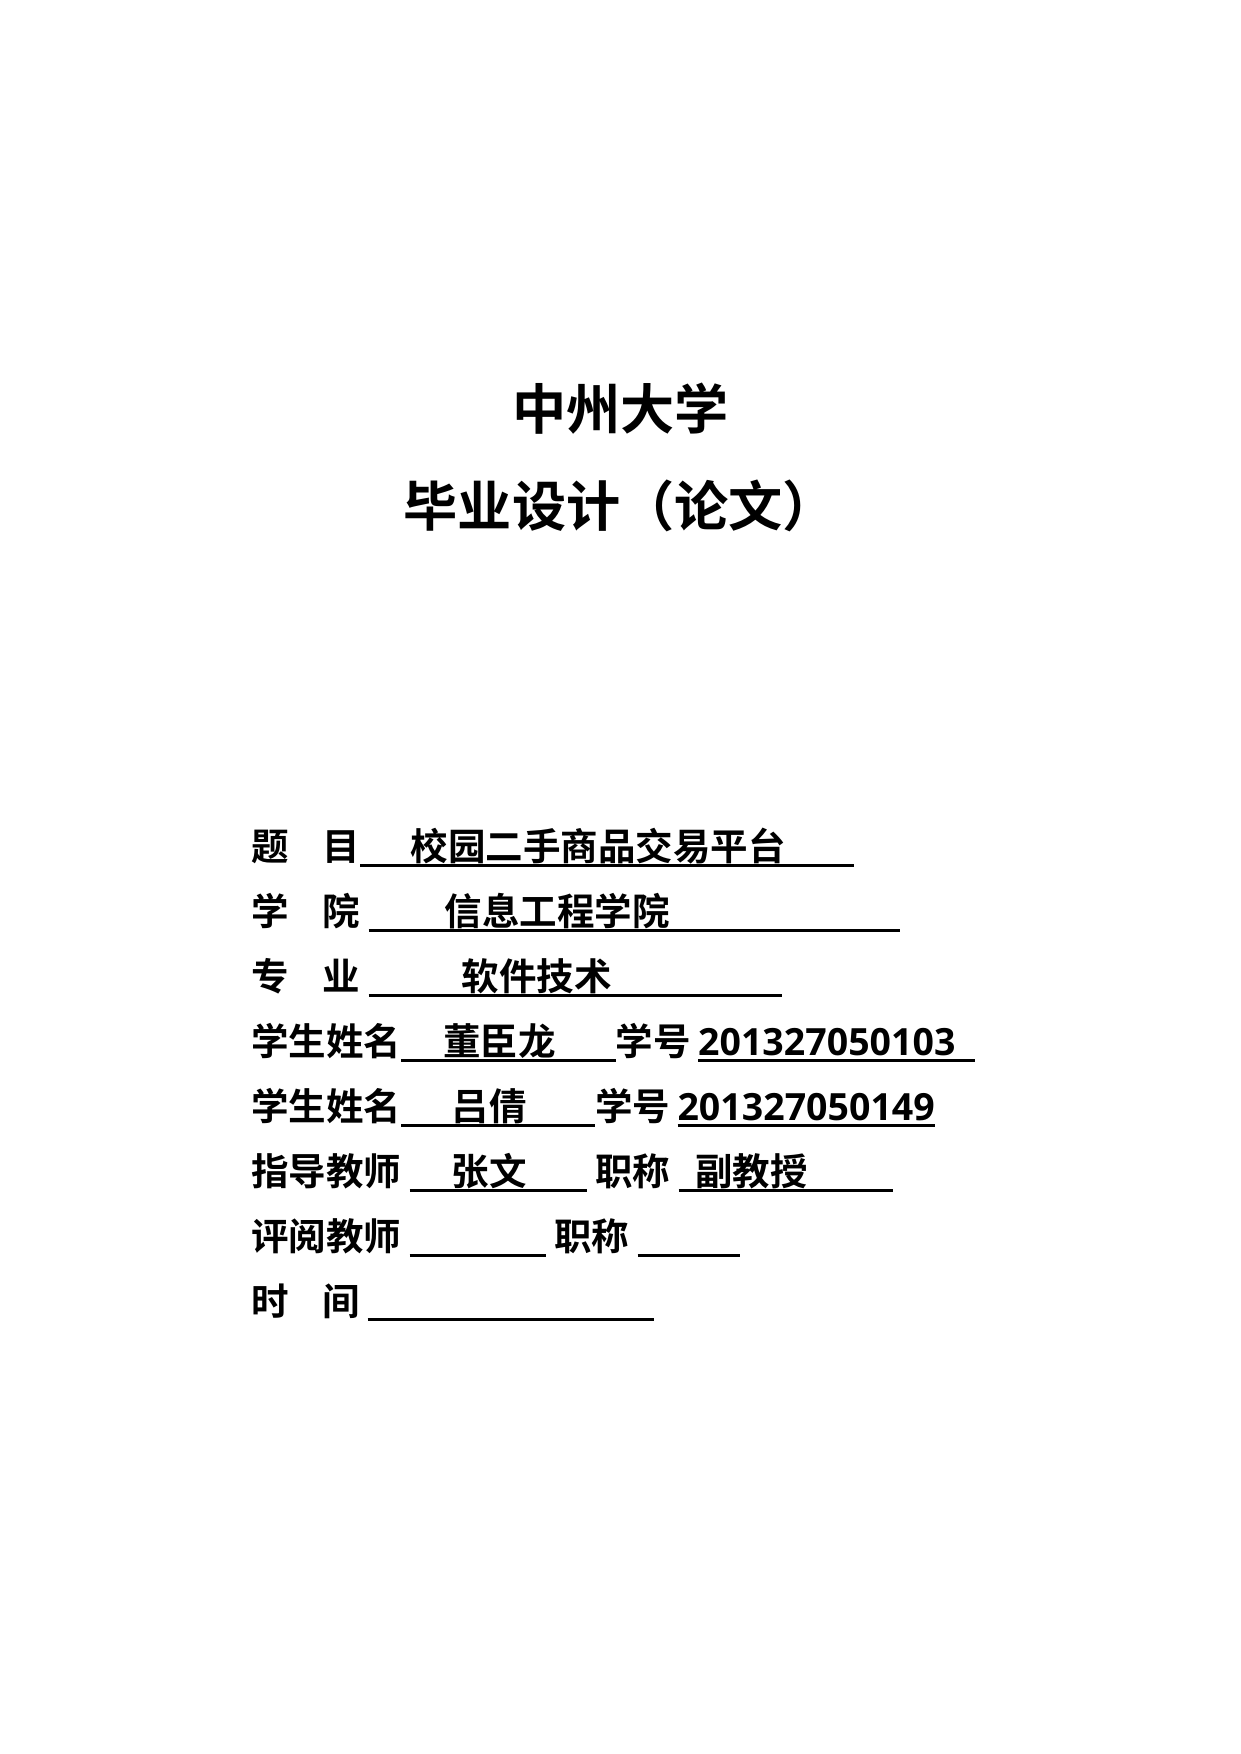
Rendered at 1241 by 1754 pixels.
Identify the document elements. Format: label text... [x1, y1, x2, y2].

text 题 目 校园二手商品交易平台 [187, 812, 1053, 877]
text 学 院 信息工程学院 [187, 877, 1053, 942]
text 指导教师 张文 职称 副教授 [187, 1137, 1053, 1202]
text 时 间 [187, 1267, 1053, 1332]
text 毕业设计（论文） [187, 454, 1053, 552]
text 中州大学 [187, 357, 1053, 454]
text 评阅教师 职称 [187, 1202, 1053, 1267]
text 学生姓名 吕倩 学号201327050149 [187, 1072, 1053, 1137]
text 学生姓名 董臣龙 学号201327050103 [187, 1007, 1053, 1072]
text 专 业 软件技术 [187, 942, 1053, 1007]
